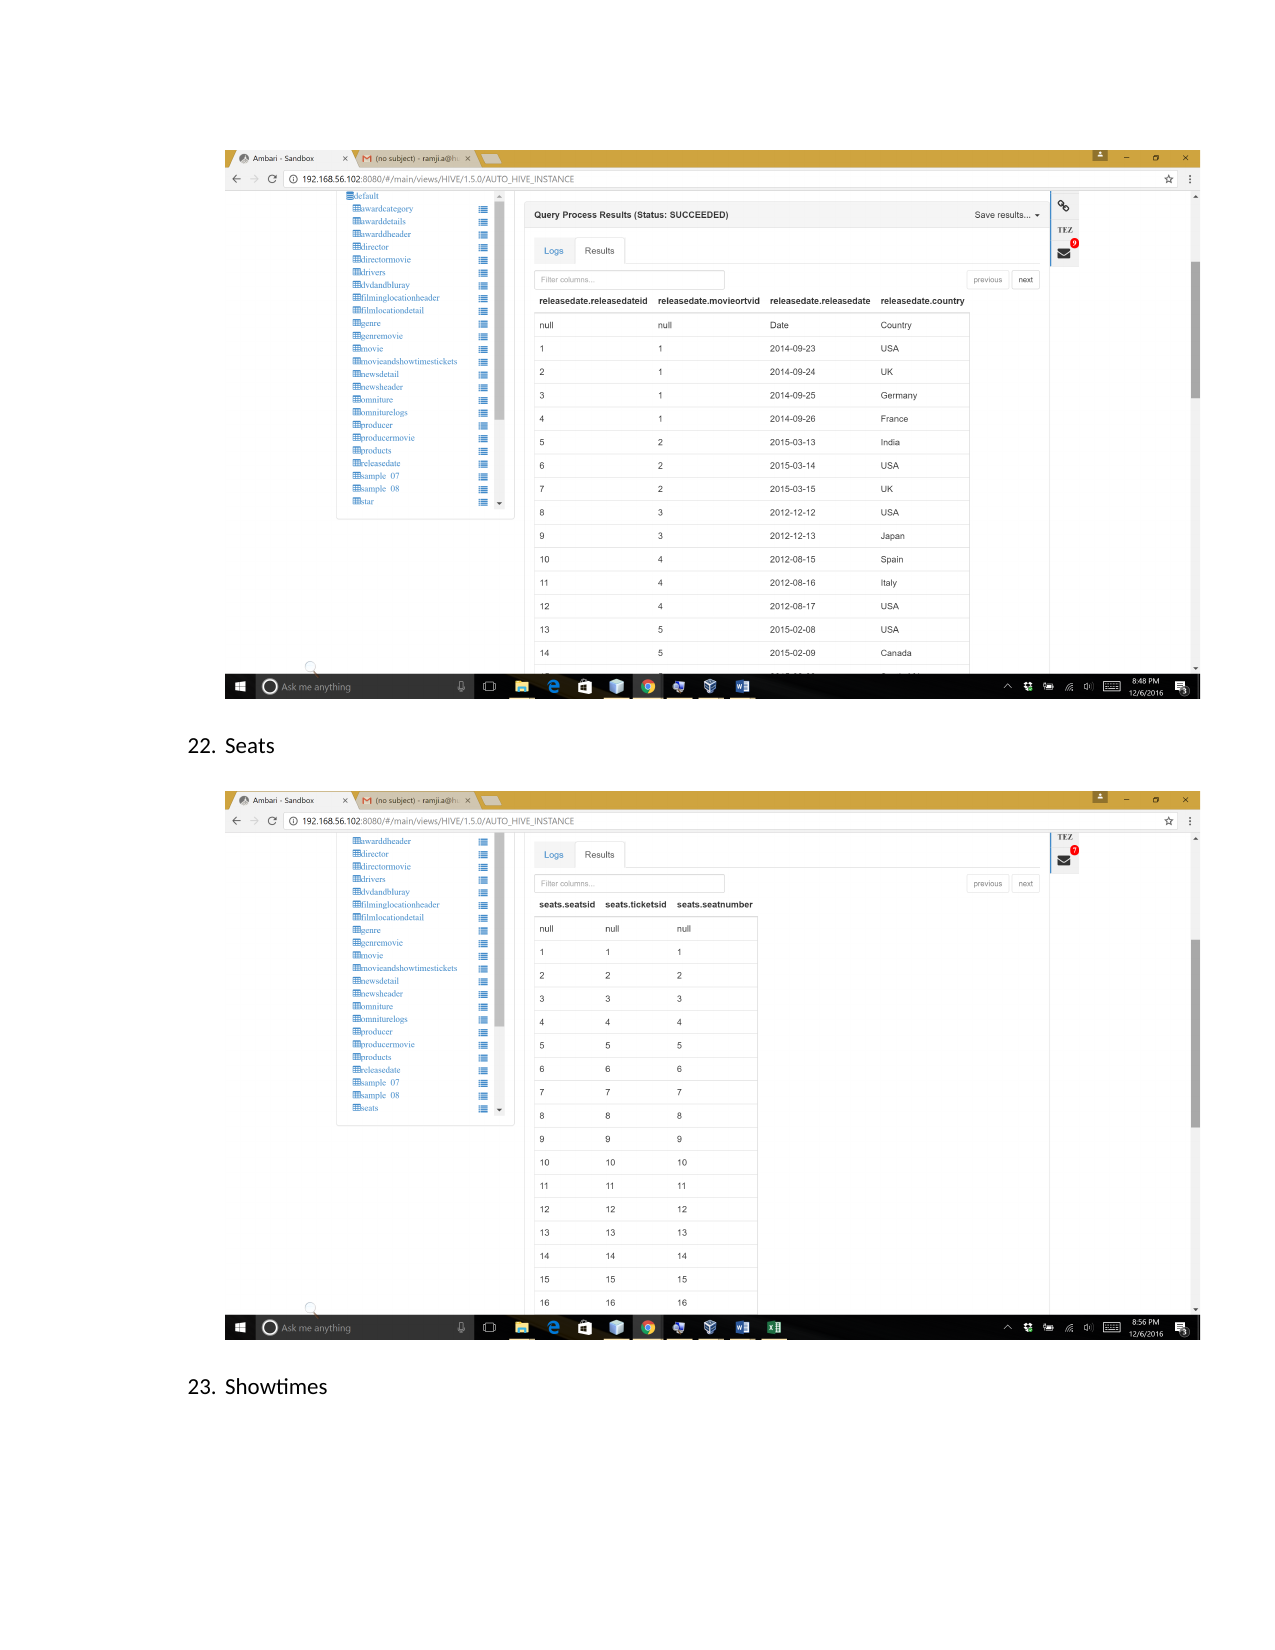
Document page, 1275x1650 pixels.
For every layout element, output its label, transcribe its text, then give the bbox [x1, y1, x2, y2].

list Seats [187, 731, 1125, 759]
picture [225, 150, 1200, 699]
picture [225, 791, 1200, 1340]
list Showtimes [187, 1372, 1125, 1400]
